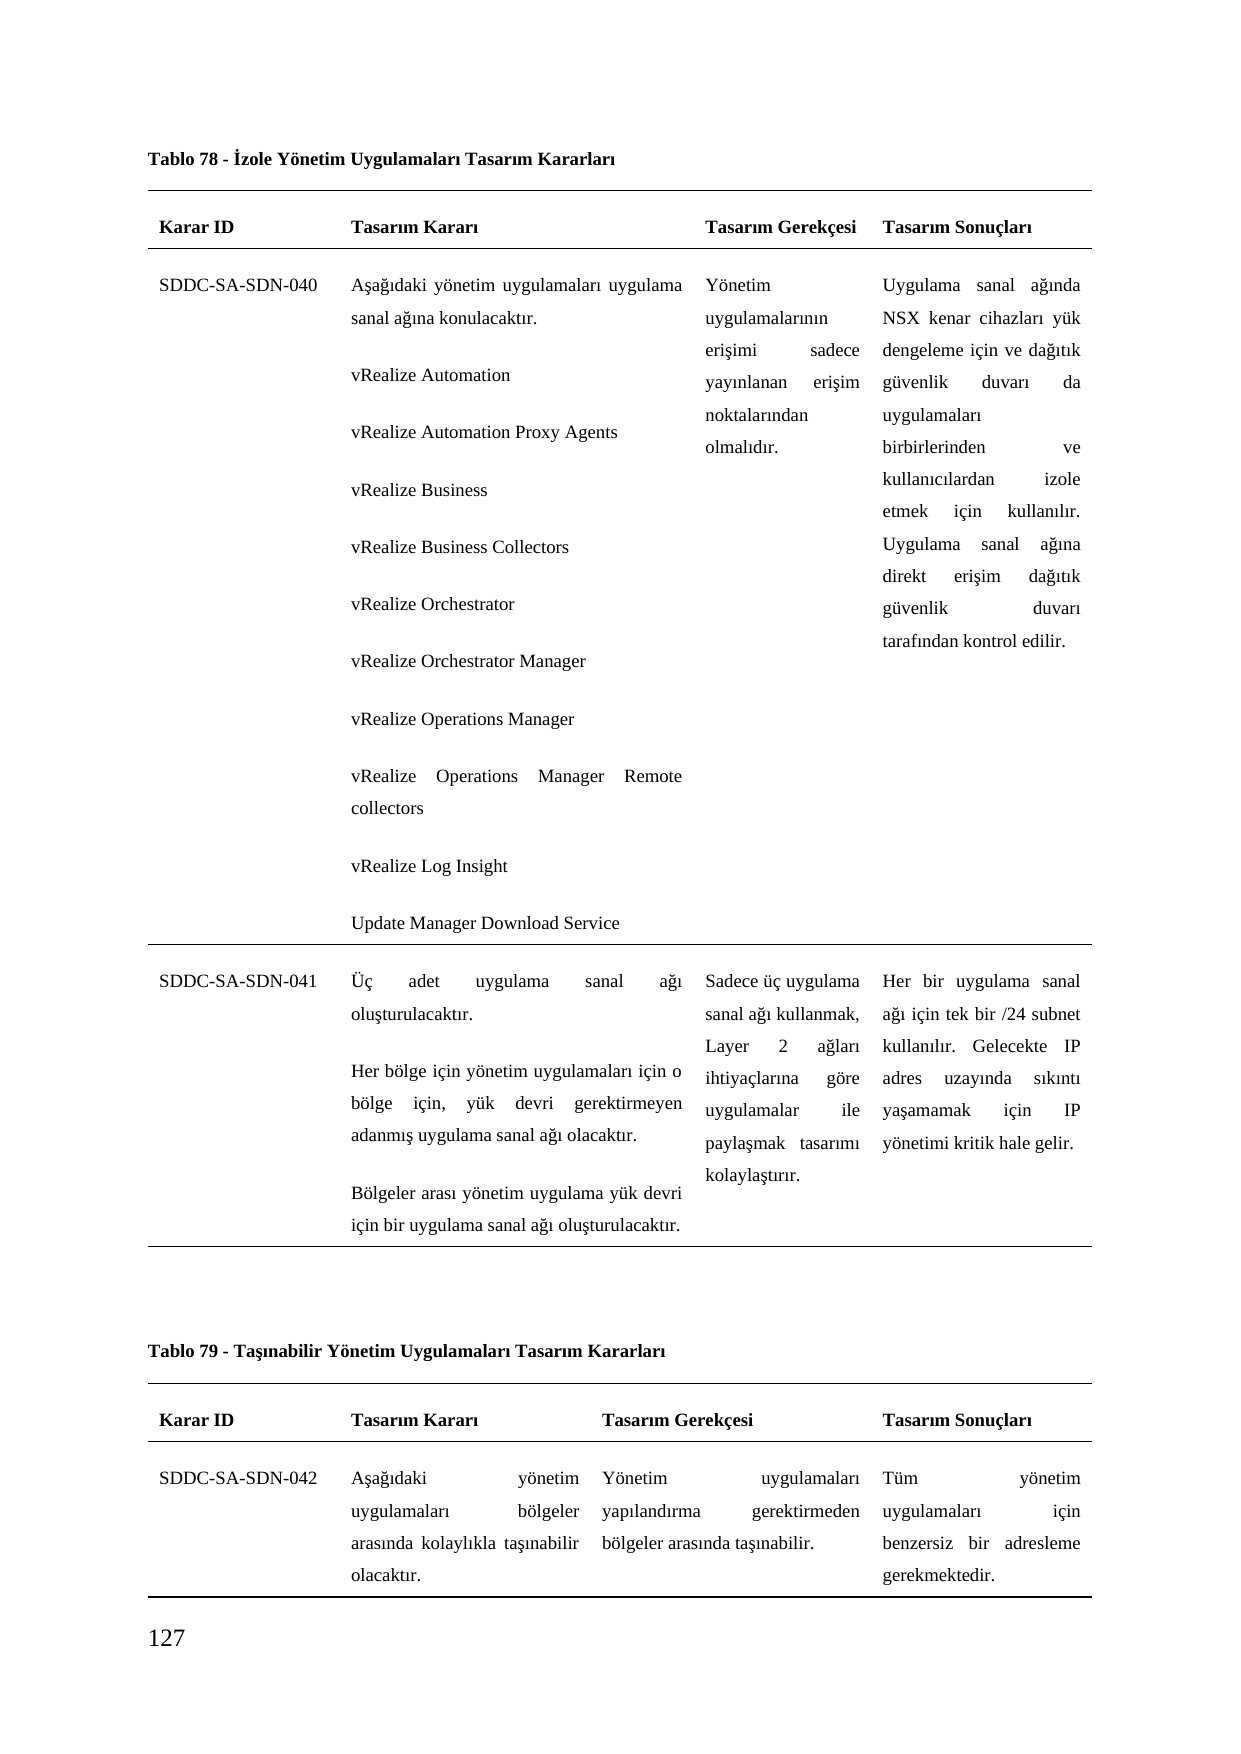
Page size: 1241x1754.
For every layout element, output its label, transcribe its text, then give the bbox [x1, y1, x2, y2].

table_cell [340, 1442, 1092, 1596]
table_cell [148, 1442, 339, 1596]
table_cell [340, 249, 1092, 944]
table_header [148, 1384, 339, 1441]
text Tablo 79 - Taşınabilir Yönetim Uygulamaları Tasarım Kararları [148, 1340, 1093, 1362]
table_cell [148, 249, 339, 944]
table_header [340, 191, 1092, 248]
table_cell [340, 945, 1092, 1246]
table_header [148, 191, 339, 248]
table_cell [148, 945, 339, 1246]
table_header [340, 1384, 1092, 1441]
text Tablo 78 - İzole Yönetim Uygulamaları Tasarım Kararları [148, 148, 1093, 169]
